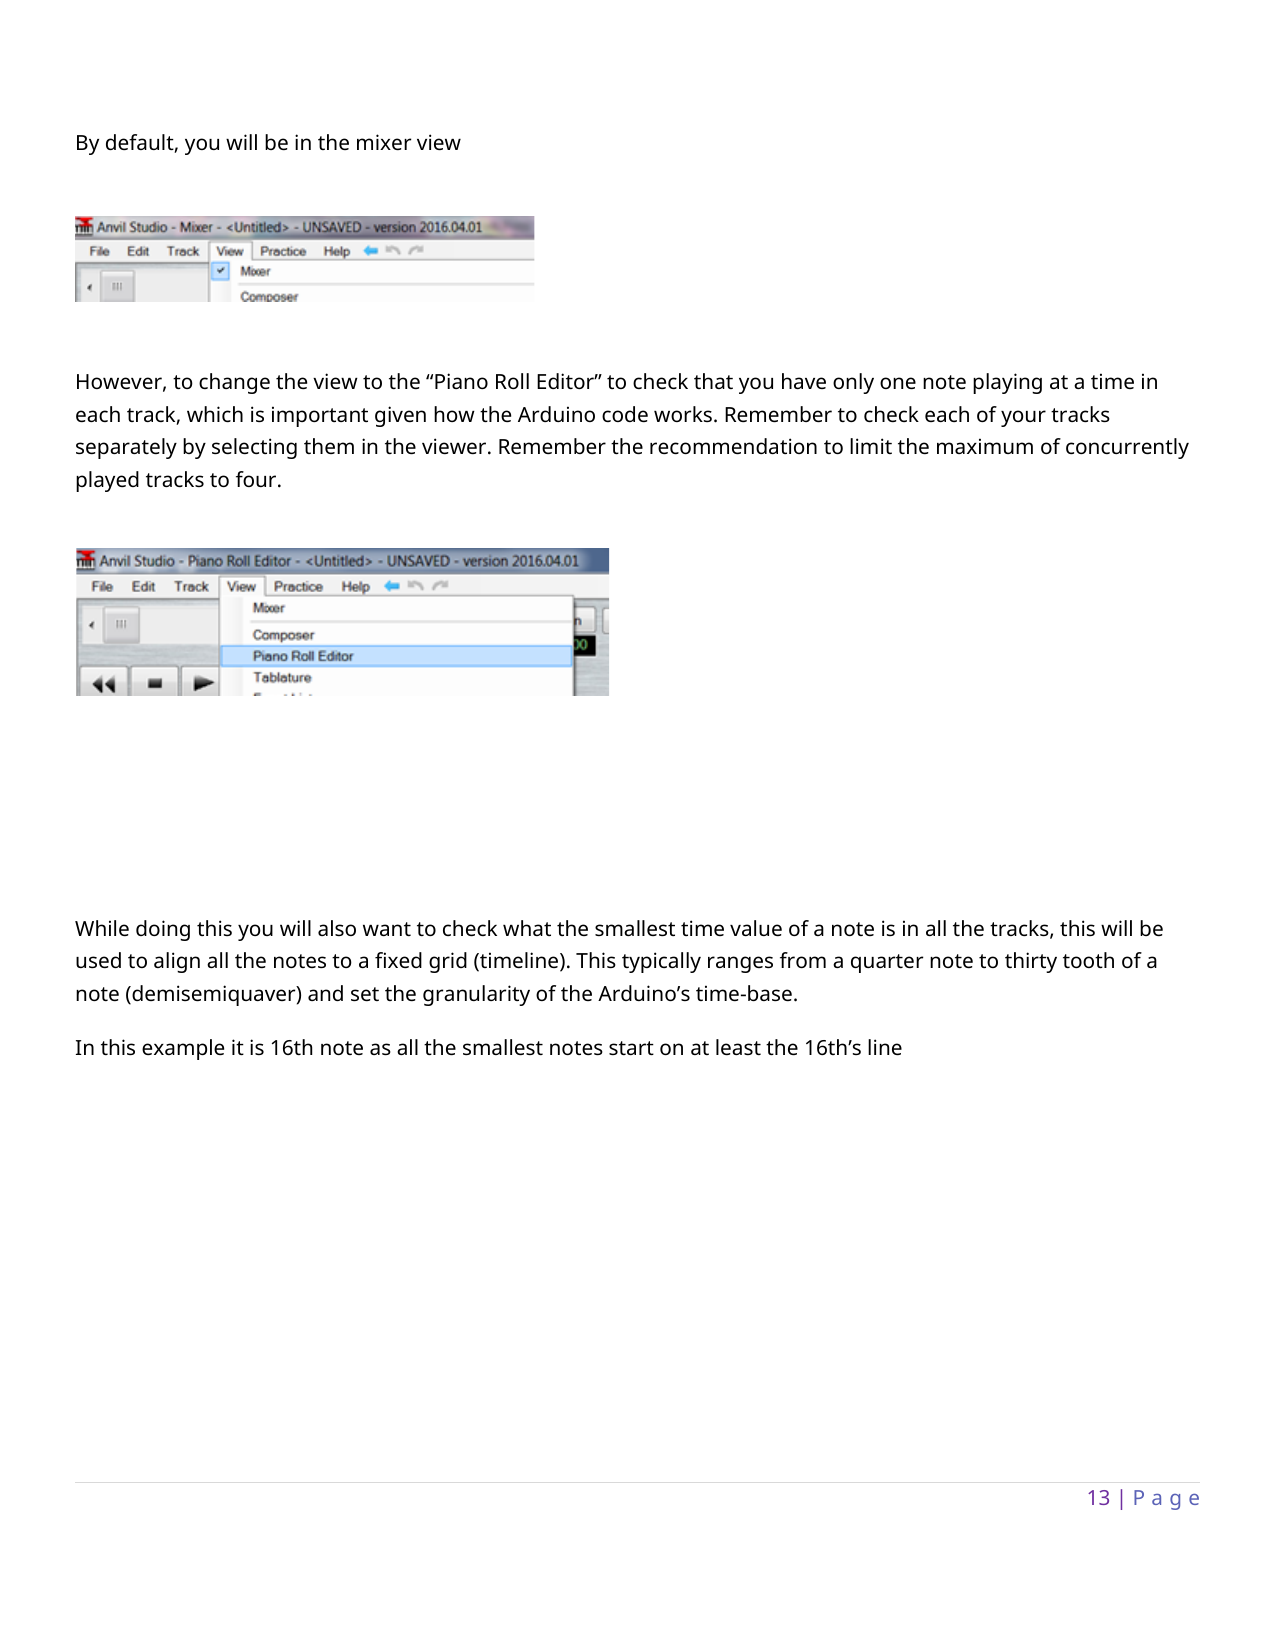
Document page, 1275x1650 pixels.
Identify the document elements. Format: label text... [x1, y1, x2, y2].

text While doing this you will also want to check what the smallest time value of a note is in all the tracks, this will be used to align all the notes to a fixed grid (timeline). This typically ranges from a quarter note to thirty tooth of a note (demisemiquaver) and set the granularity of the Arduino’s time-base. [75, 914, 1200, 1008]
picture [76, 548, 610, 696]
text By default, you will be in the mixer view [75, 128, 1200, 157]
text In this example it is 16th note as all the smallest notes start on at least the 16th’s line [75, 1033, 1200, 1061]
picture [75, 216, 535, 302]
text However, to change the view to the “Piano Roll Editor” to check that you have only one note playing at a time in each track, which is important given how the Arduino code works. Remember to check each of your tracks separately by selecting them in the viewer. Remember the recommendation to limit the maximum of concurrently played tracks to four. [75, 367, 1200, 493]
